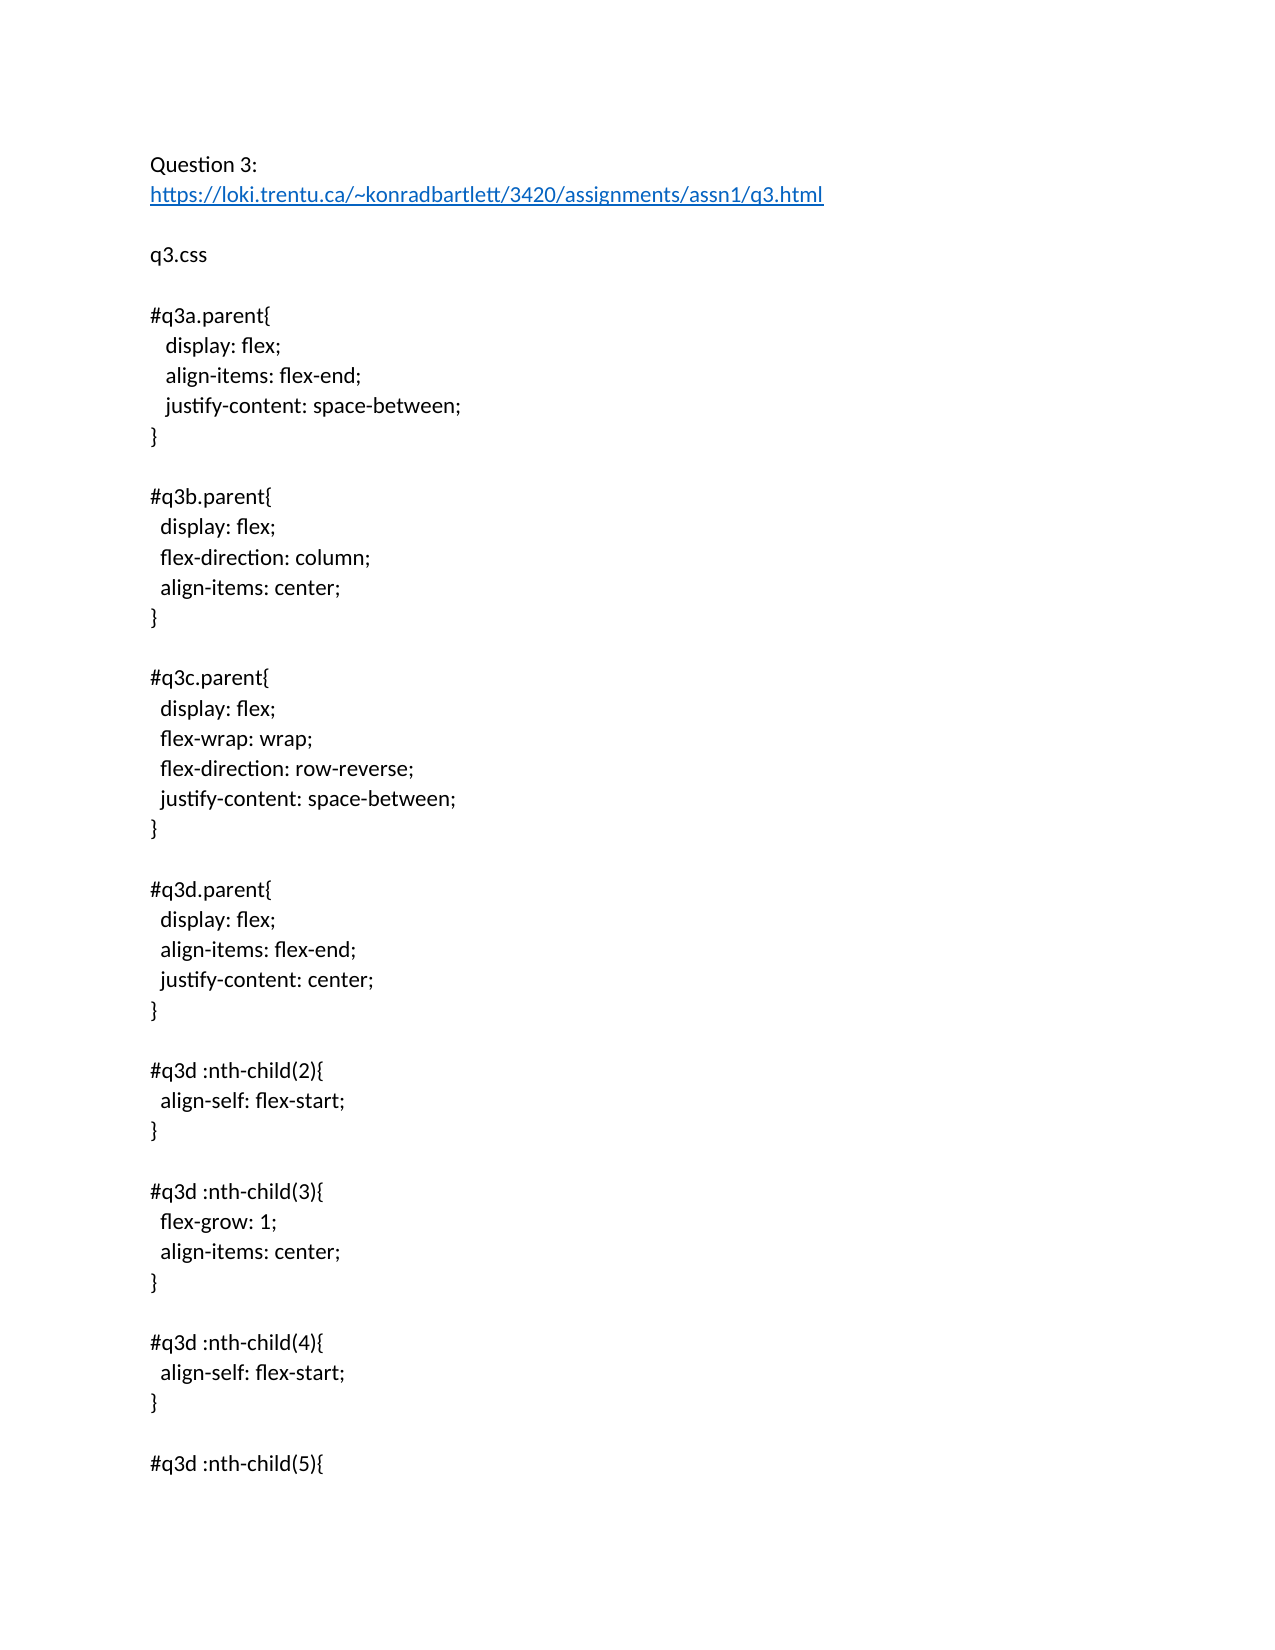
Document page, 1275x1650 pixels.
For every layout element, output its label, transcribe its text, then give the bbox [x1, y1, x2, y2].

text flex-grow: 1; [150, 1207, 1125, 1235]
text display: flex; [150, 905, 1125, 933]
text display: flex; [150, 694, 1125, 722]
text align-items: center; [150, 573, 1125, 601]
text #q3d :nth-child(2){ [150, 1056, 1125, 1084]
text display: flex; [150, 331, 1125, 359]
text #q3d :nth-child(3){ [150, 1177, 1125, 1205]
text #q3d :nth-child(4){ [150, 1328, 1125, 1356]
text } [150, 814, 1125, 843]
text justify-content: center; [150, 966, 1125, 994]
text flex-direction: column; [150, 543, 1125, 571]
text display: flex; [150, 512, 1125, 541]
text #q3b.parent{ [150, 482, 1125, 510]
text align-items: flex-end; [150, 935, 1125, 963]
text align-self: flex-start; [150, 1086, 1125, 1114]
text } [150, 1388, 1125, 1417]
text #q3c.parent{ [150, 663, 1125, 692]
text align-self: flex-start; [150, 1358, 1125, 1386]
text q3.css [150, 241, 1125, 269]
text } [150, 996, 1125, 1024]
text https://loki.trentu.ca/~konradbartlett/3420/assignments/assn1/q3.html [150, 180, 1125, 208]
text } [150, 1268, 1125, 1296]
text flex-wrap: wrap; [150, 724, 1125, 752]
text align-items: center; [150, 1237, 1125, 1266]
text justify-content: space-between; [150, 392, 1125, 420]
text } [150, 603, 1125, 631]
text #q3d.parent{ [150, 875, 1125, 903]
text Question 3: [150, 150, 1125, 178]
text } [150, 1117, 1125, 1145]
text } [150, 422, 1125, 450]
text flex-direction: row-reverse; [150, 754, 1125, 782]
text justify-content: space-between; [150, 784, 1125, 812]
text #q3a.parent{ [150, 301, 1125, 329]
text align-items: flex-end; [150, 361, 1125, 389]
text #q3d :nth-child(5){ [150, 1449, 1125, 1477]
